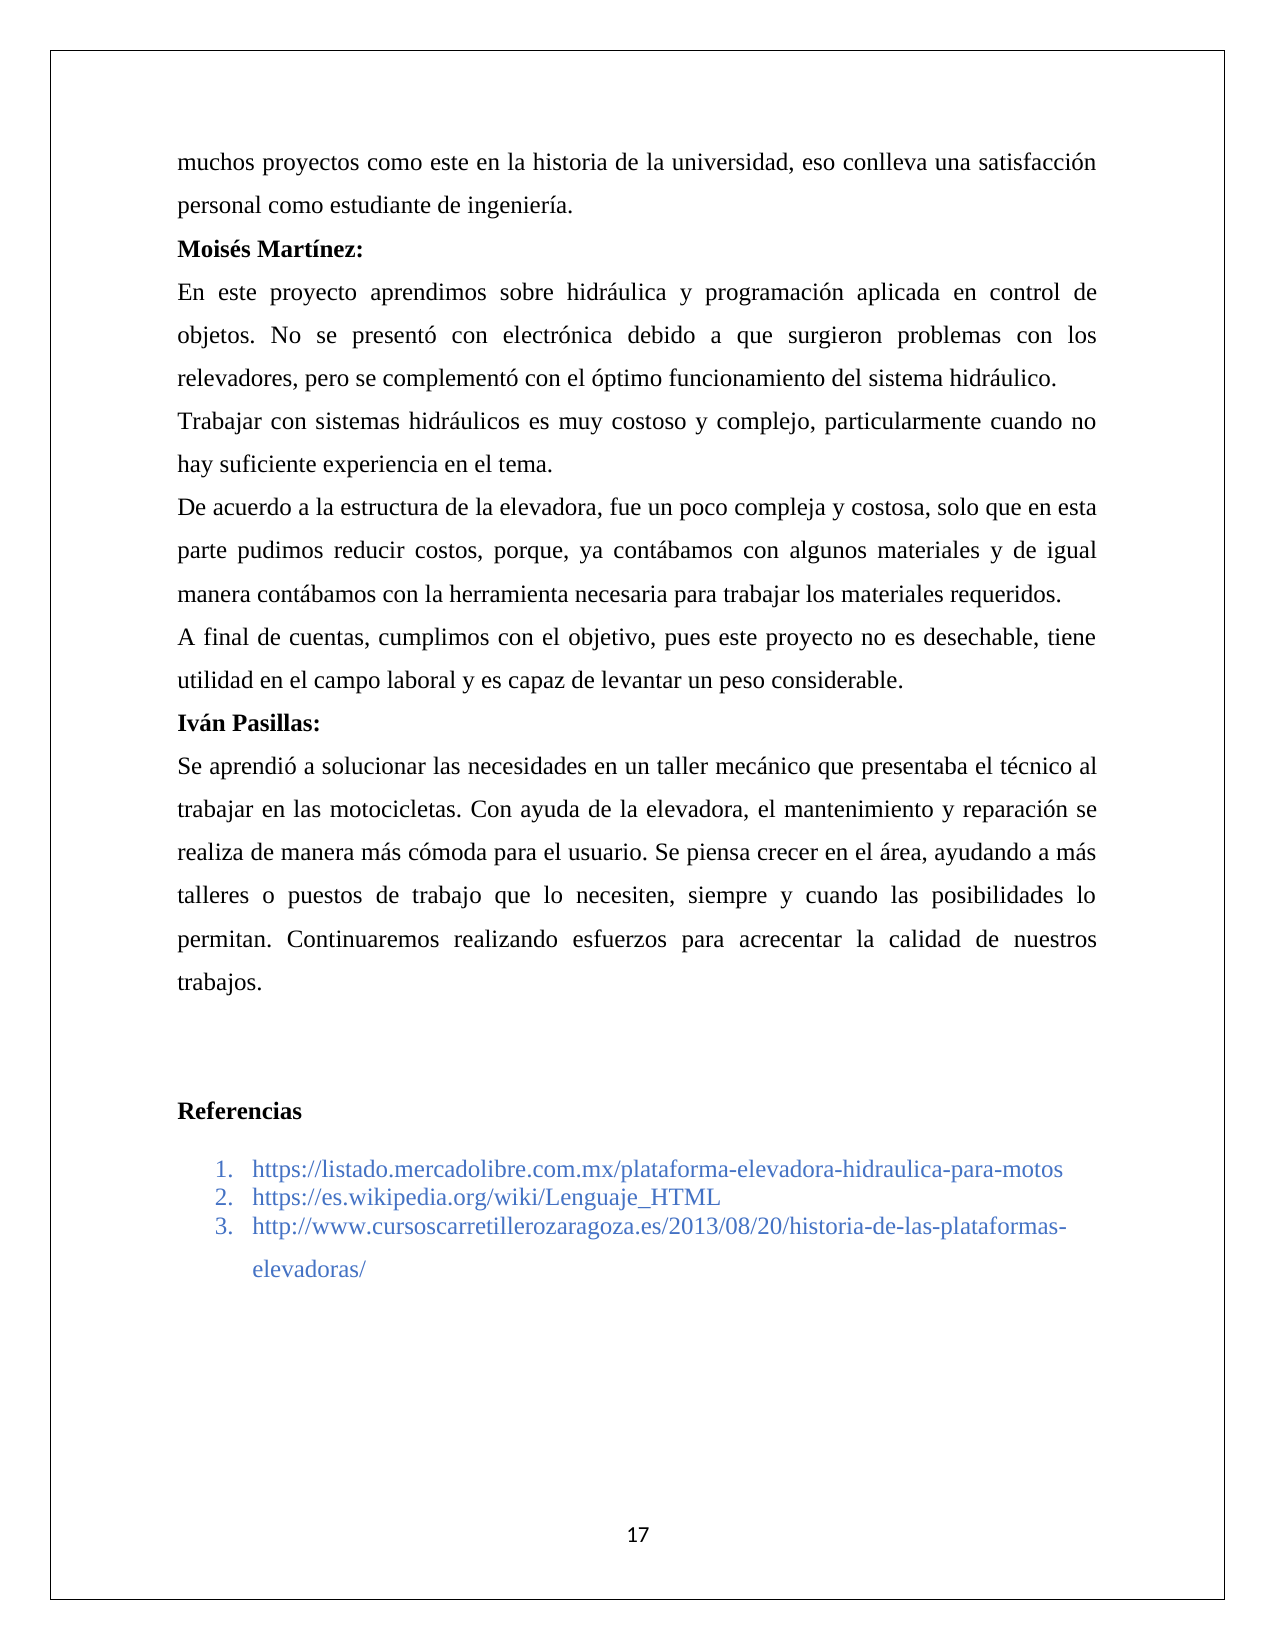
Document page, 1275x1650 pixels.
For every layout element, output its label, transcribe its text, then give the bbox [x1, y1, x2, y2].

text Trabajar con sistemas hidráulicos es muy costoso y complejo, particularmente cuando no hay suficiente experiencia en el tema. [177, 406, 1098, 478]
list http://www.cursoscarretillerozaragoza.es/2013/08/20/historia-de-las-plataformas-elevadoras/ [214, 1211, 1098, 1283]
list https://listado.mercadolibre.com.mx/plataforma-elevadora-hidraulica-para-motos [214, 1154, 1098, 1182]
text Iván Pasillas: [177, 708, 1098, 737]
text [177, 147, 1098, 219]
text Se aprendió a solucionar las necesidades en un taller mecánico que presentaba el técnico al trabajar en las motocicletas. Con ayuda de la elevadora, el mantenimiento y reparación se realiza de manera más cómoda para el usuario. Se piensa crecer en el área, ayudando a más talleres o puestos de trabajo que lo necesiten, siempre y cuando las posibilidades lo permitan. Continuaremos realizando esfuerzos para acrecentar la calidad de nuestros trabajos. [177, 751, 1098, 996]
text De acuerdo a la estructura de la elevadora, fue un poco compleja y costosa, solo que en esta parte pudimos reducir costos, porque, ya contábamos con algunos materiales y de igual manera contábamos con la herramienta necesaria para trabajar los materiales requeridos. [177, 492, 1098, 607]
text Referencias [177, 1096, 1098, 1125]
text En este proyecto aprendimos sobre hidráulica y programación aplicada en control de objetos. No se presentó con electrónica debido a que surgieron problemas con los relevadores, pero se complementó con el óptimo funcionamiento del sistema hidráulico. [177, 277, 1098, 392]
text A final de cuentas, cumplimos con el objetivo, pues este proyecto no es desechable, tiene utilidad en el campo laboral y es capaz de levantar un peso considerable. [177, 622, 1098, 694]
text Moisés Martínez: [177, 234, 1098, 262]
list https://es.wikipedia.org/wiki/Lenguaje_HTML [214, 1182, 1098, 1211]
